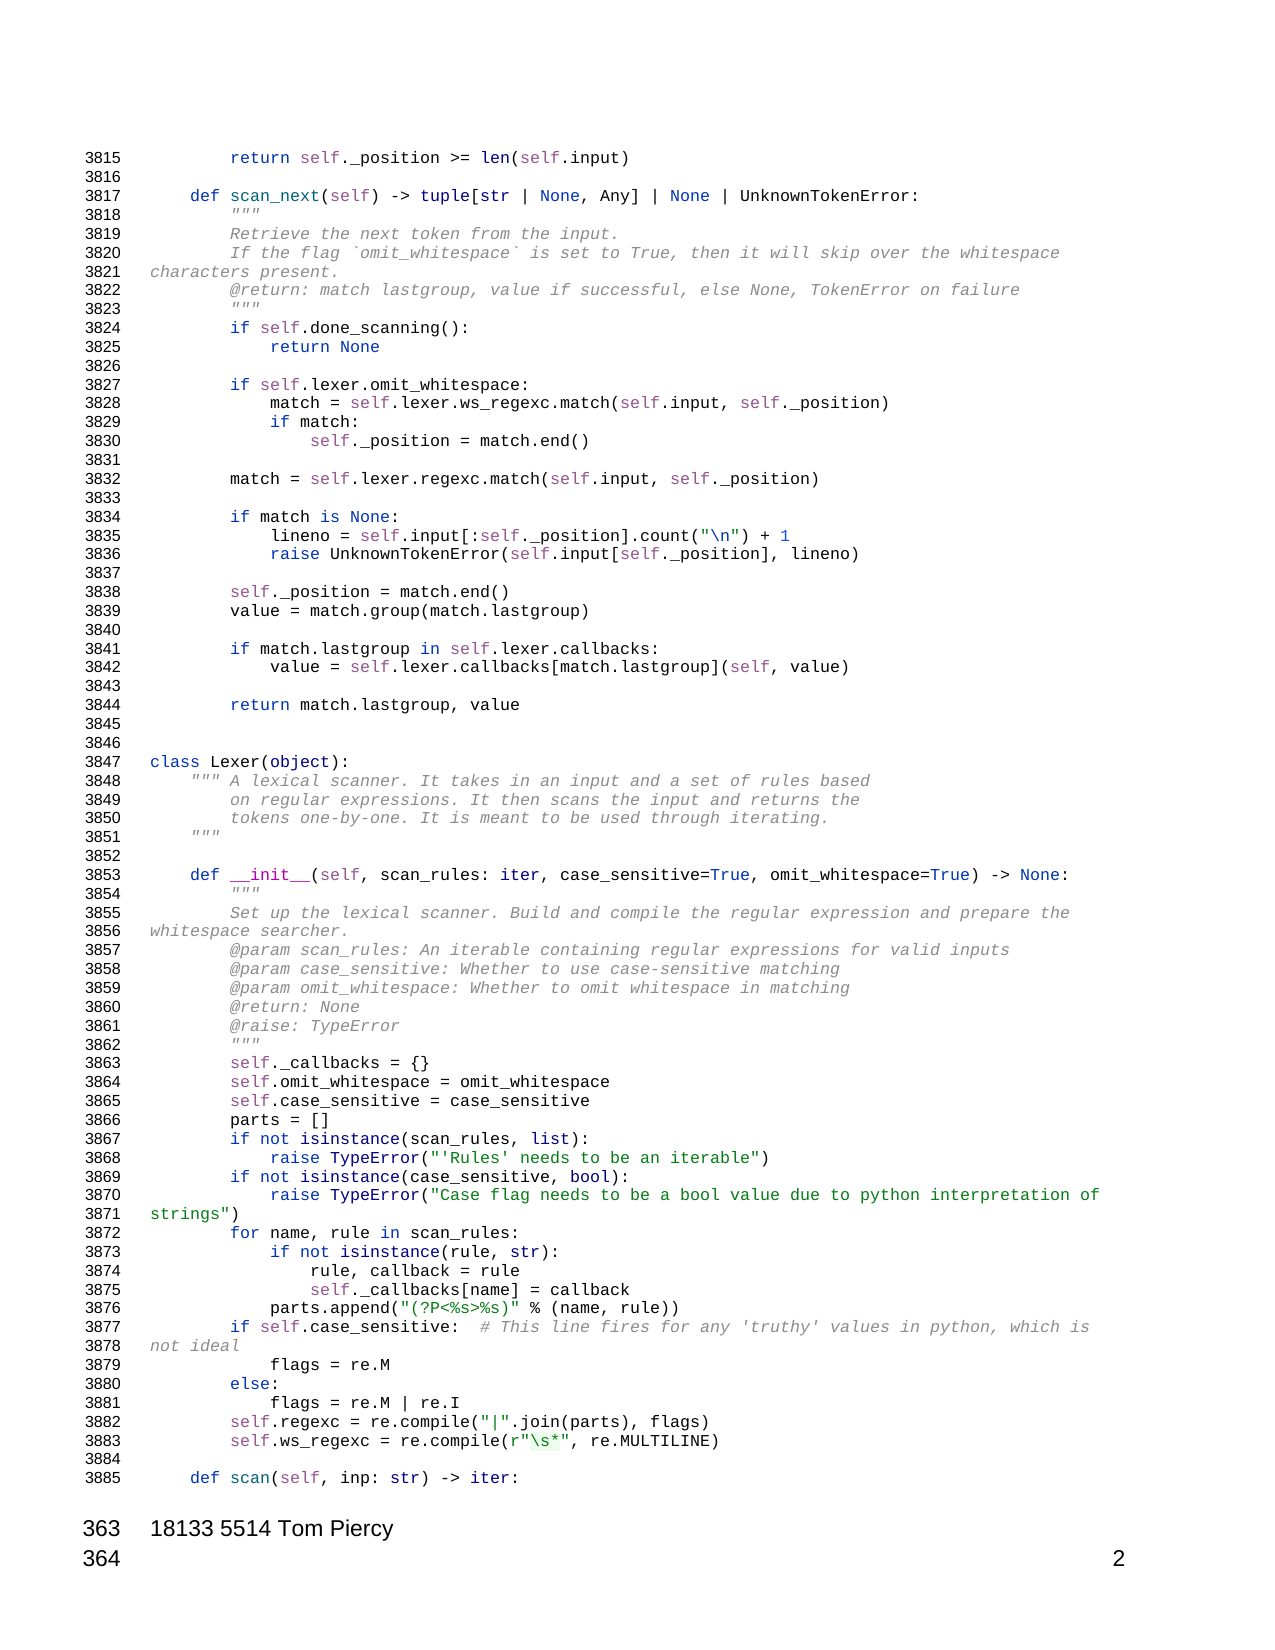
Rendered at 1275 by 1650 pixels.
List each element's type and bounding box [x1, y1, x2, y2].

text [150, 150, 1125, 1489]
